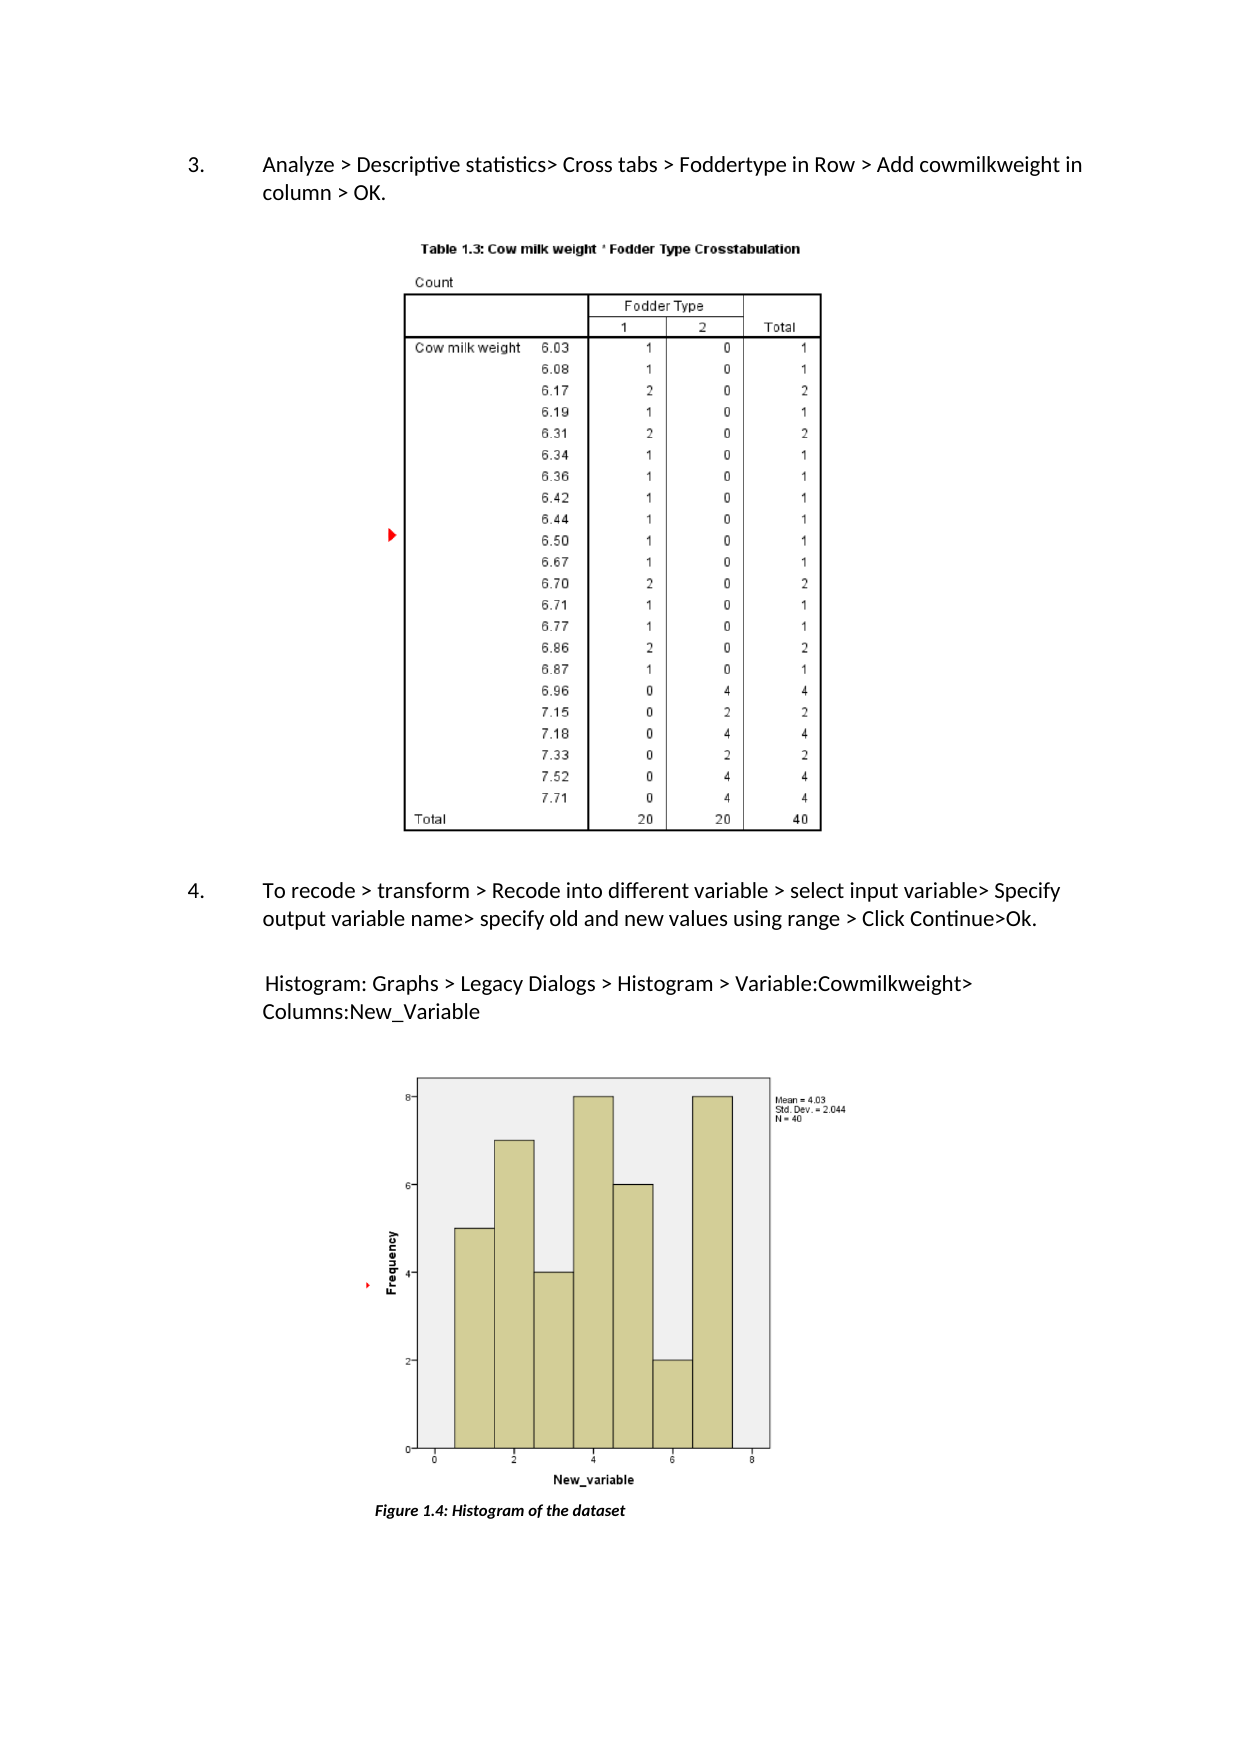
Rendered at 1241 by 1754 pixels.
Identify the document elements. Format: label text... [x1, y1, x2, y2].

picture [366, 1072, 874, 1500]
text Histogram: Graphs > Legacy Dialogs > Histogram > Variable:Cowmilkweight> Columns:New_Variable [262, 969, 1090, 1025]
list Analyze > Descriptive statistics> Cross tabs > Foddertype in Row > Add cowmilkweight in column > OK. [187, 150, 1090, 206]
text Figure 1.4: Histogram of the dataset [300, 1500, 1090, 1520]
list To recode > transform > Recode into different variable > select input variable> Specify output variable name> specify old and new values using range > Click Continue>Ok. [187, 876, 1090, 932]
picture [388, 234, 852, 848]
